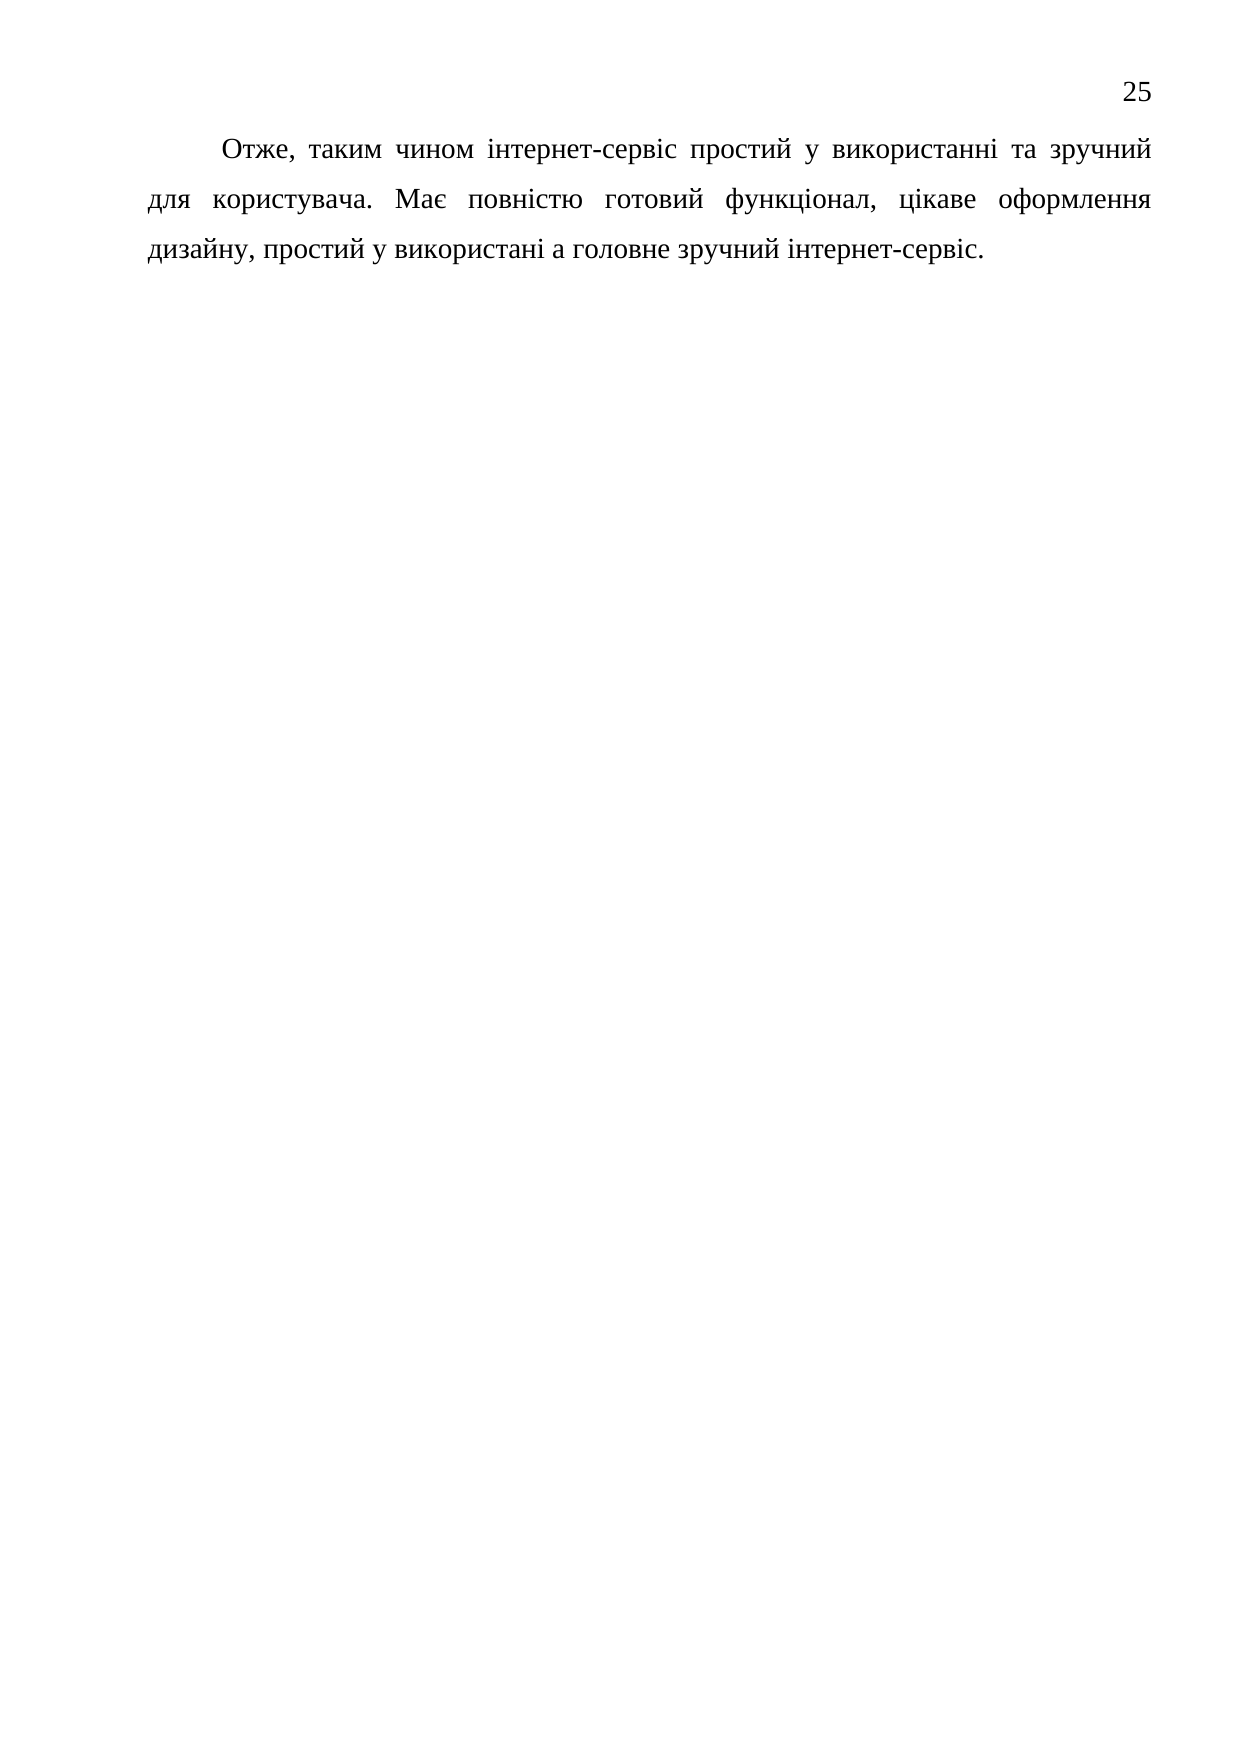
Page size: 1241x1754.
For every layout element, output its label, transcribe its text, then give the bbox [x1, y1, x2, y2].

text Отже, таким чином інтернет-сервіс простий у використанні та зручний для користувача. Має повністю готовий функціонал, цікаве оформлення дизайну, простий у використані а головне зручний інтернет-сервіс. [148, 131, 1152, 265]
